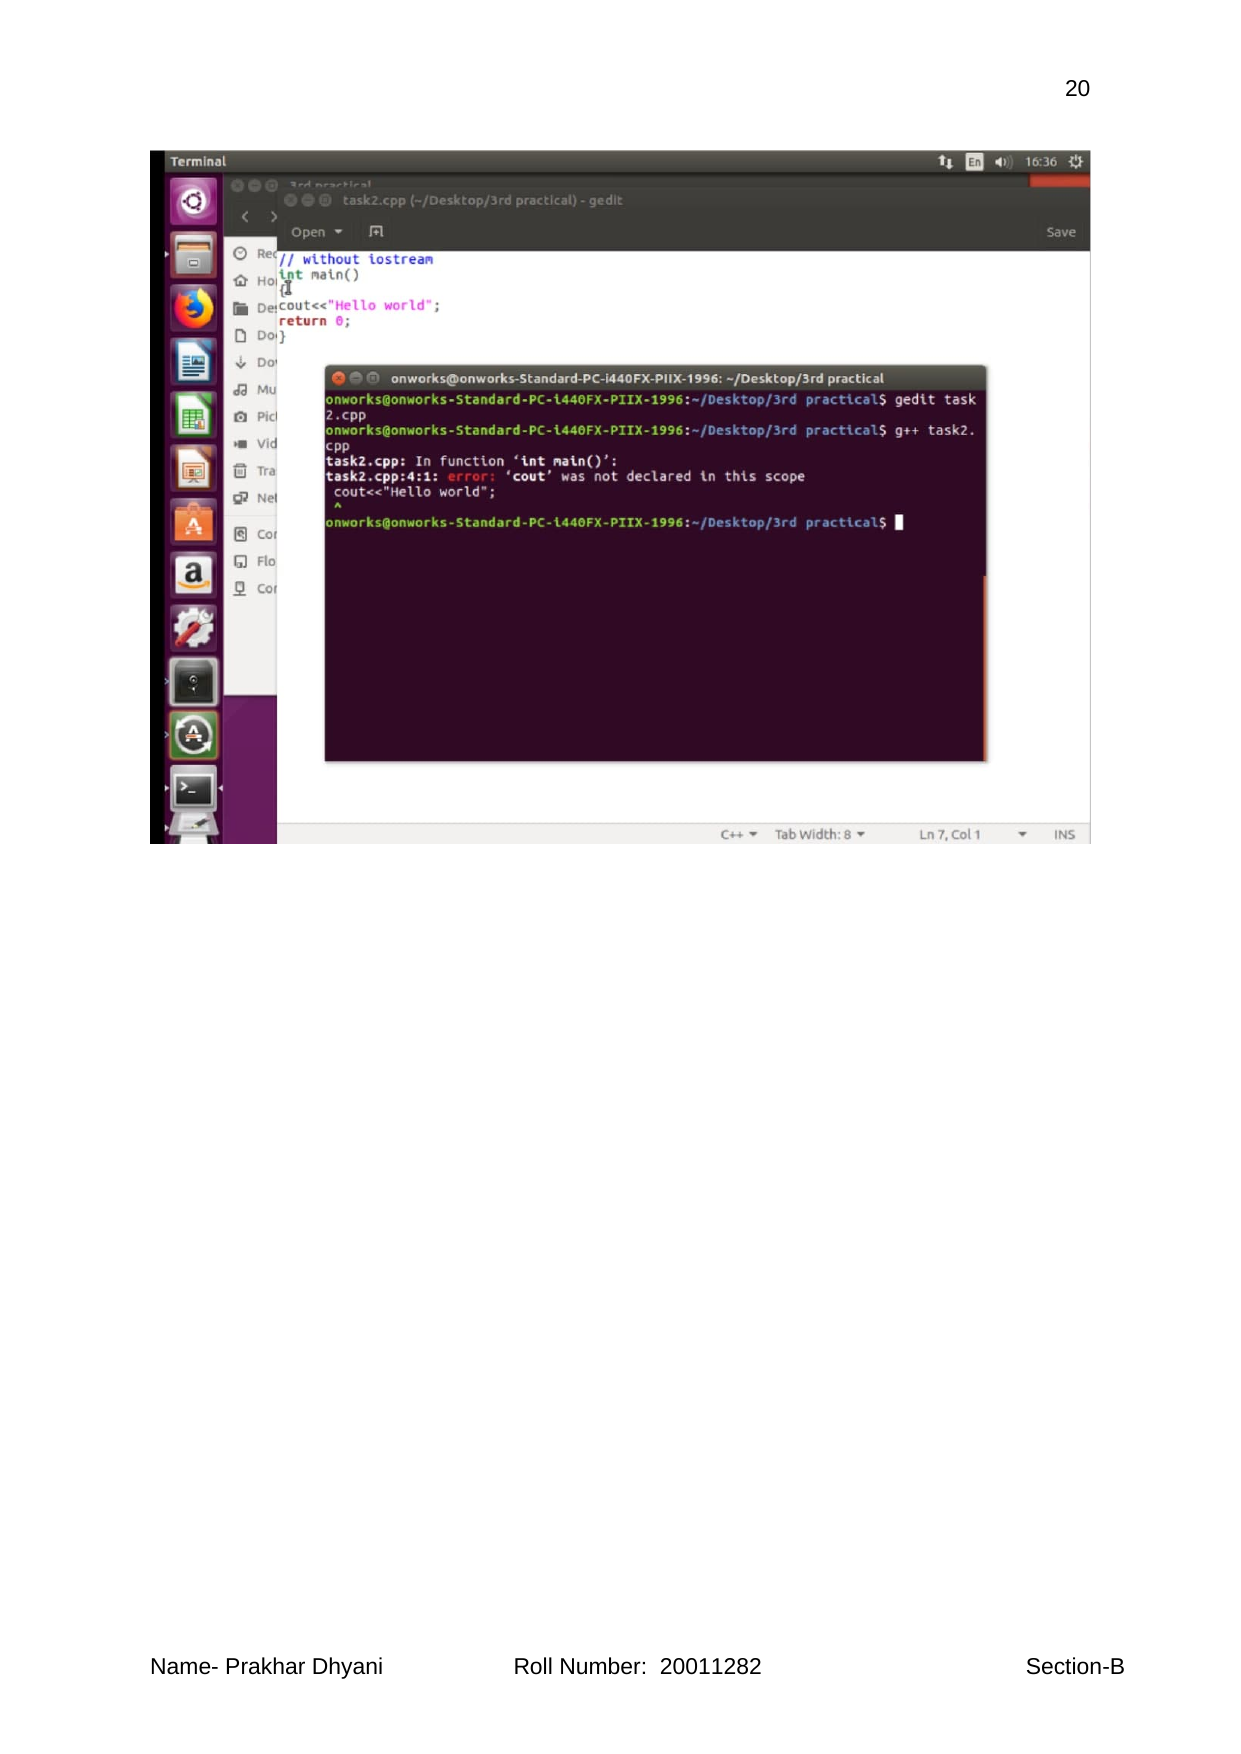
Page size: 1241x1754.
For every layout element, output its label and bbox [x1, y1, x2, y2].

picture [150, 150, 1091, 844]
